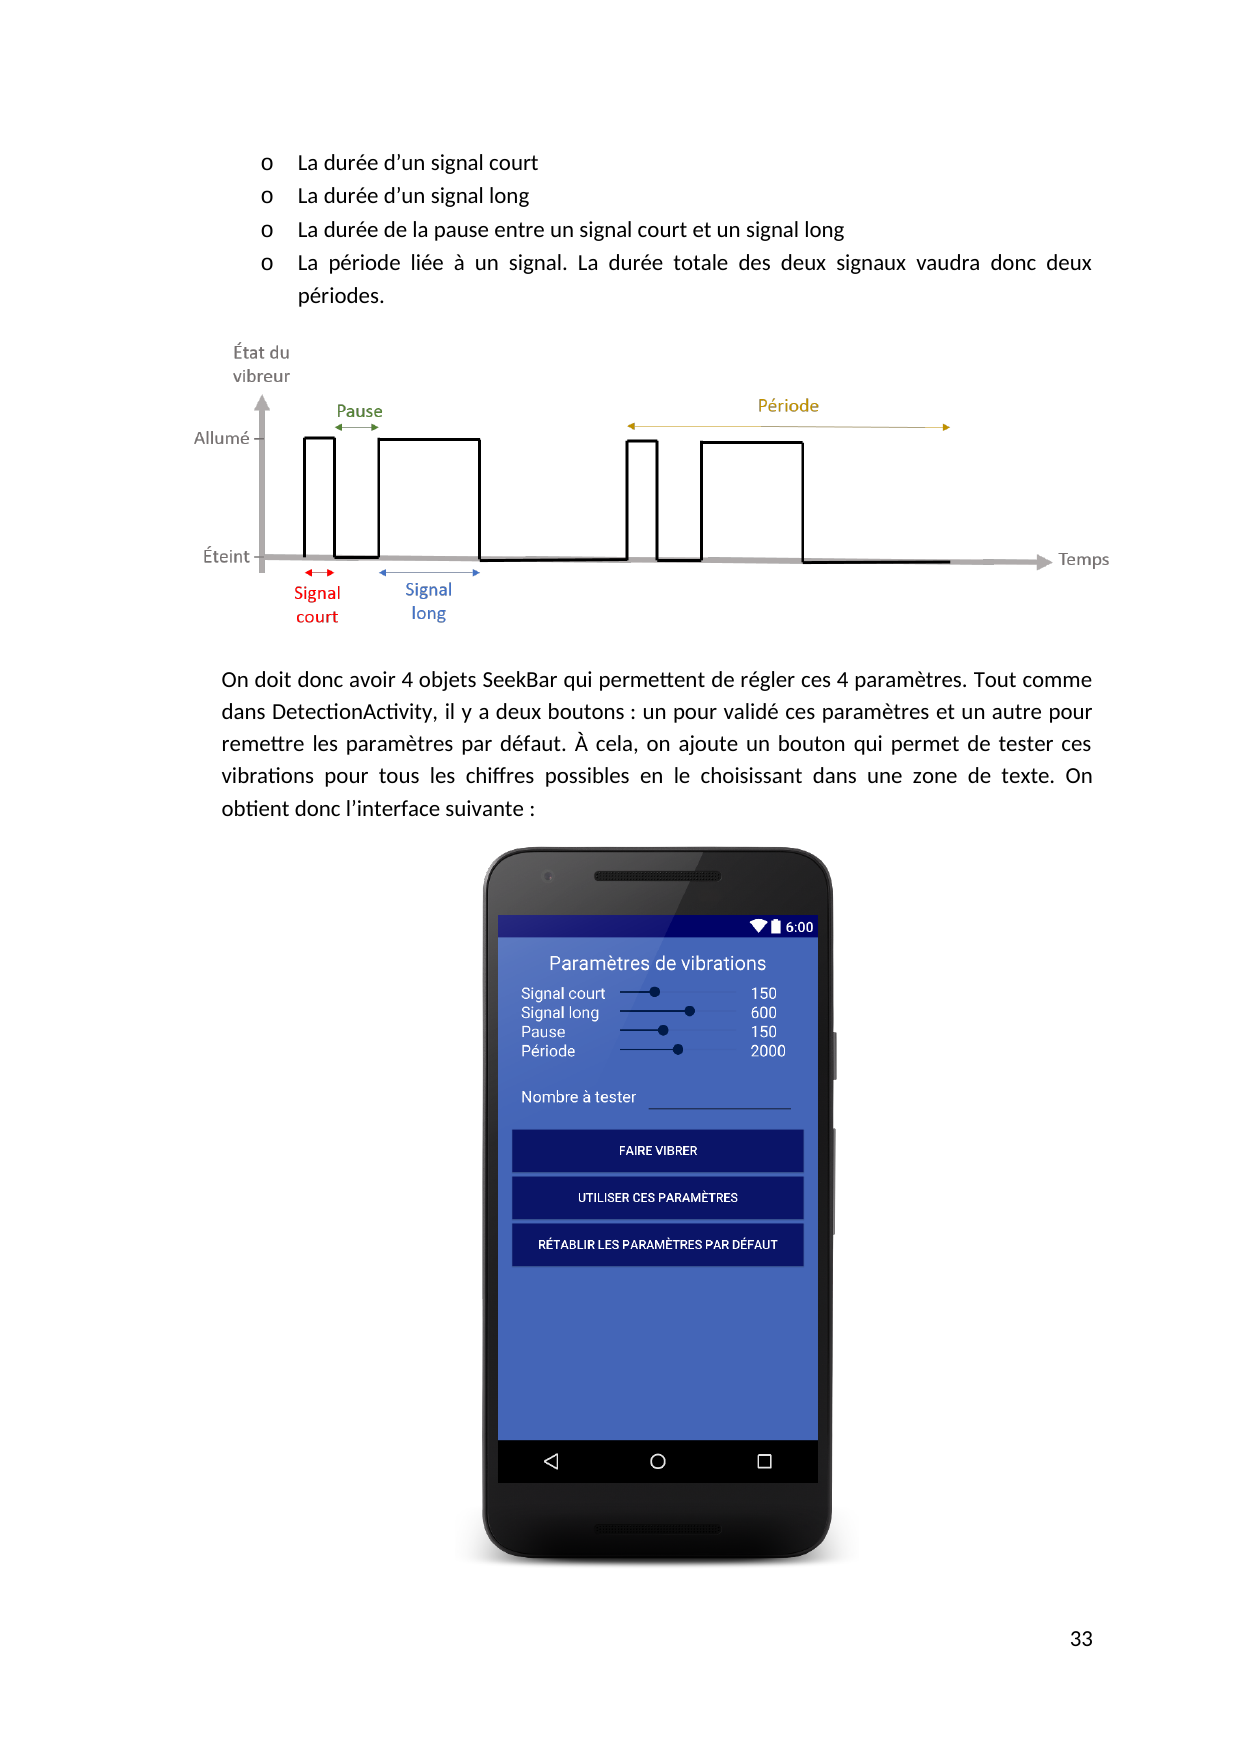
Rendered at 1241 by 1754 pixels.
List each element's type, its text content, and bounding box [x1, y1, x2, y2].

text On doit donc avoir 4 objets SeekBar qui permettent de régler ces 4 paramètres. Tout comme dans DetectionActivity, il y a deux boutons : un pour validé ces paramètres et un autre pour remettre les paramètres par défaut. À cela, on ajoute un bouton qui permet de tester ces vibrations pour tous les chiffres possibles en le choisissant dans une zone de texte. On obtient donc l’interface suivante : [221, 665, 1093, 822]
list La période liée à un signal. La durée totale des deux signaux vaudra donc deux périodes. [260, 248, 1093, 309]
list La durée de la pause entre un signal court et un signal long [260, 215, 1093, 244]
list La durée d’un signal long [260, 181, 1093, 210]
picture [455, 846, 860, 1569]
picture [147, 334, 1126, 640]
list La durée d’un signal court [260, 148, 1093, 177]
